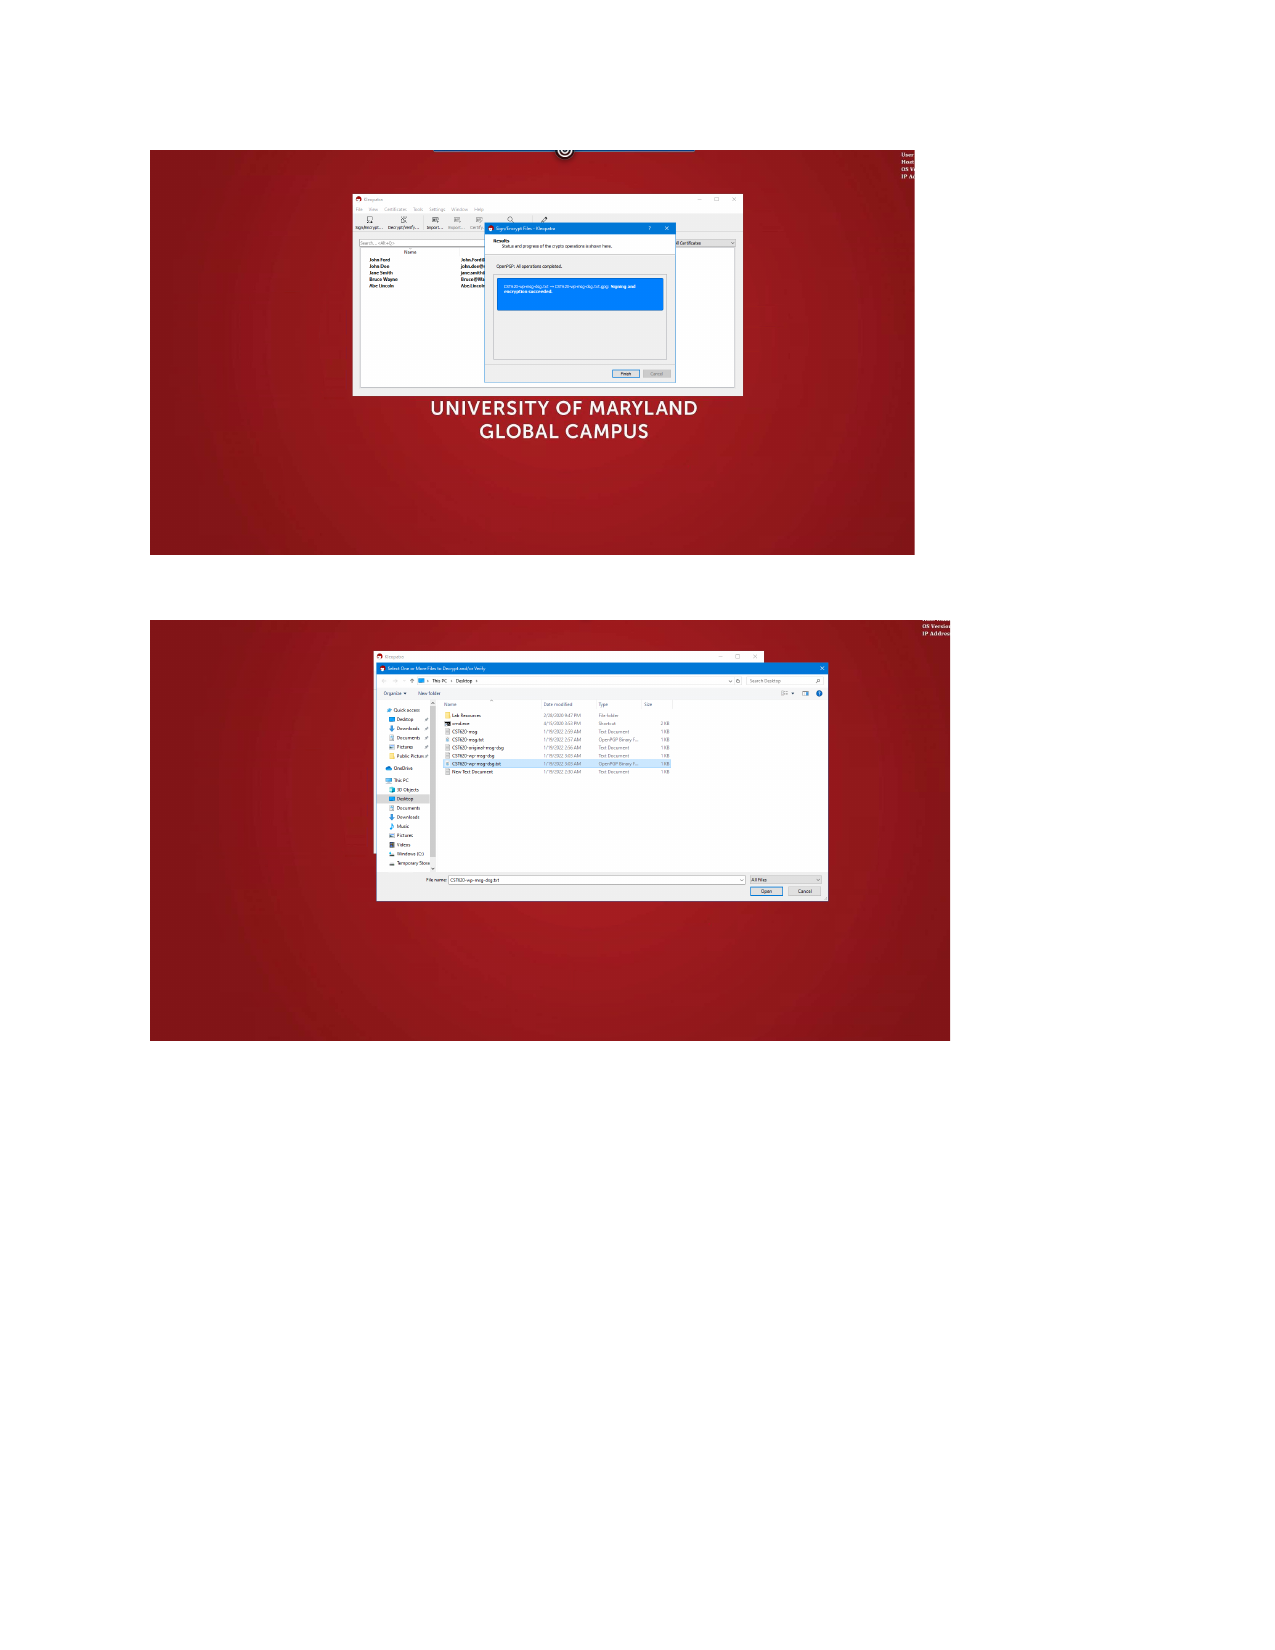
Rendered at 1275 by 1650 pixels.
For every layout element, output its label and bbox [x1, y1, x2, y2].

picture [150, 150, 915, 555]
picture [150, 620, 951, 1041]
